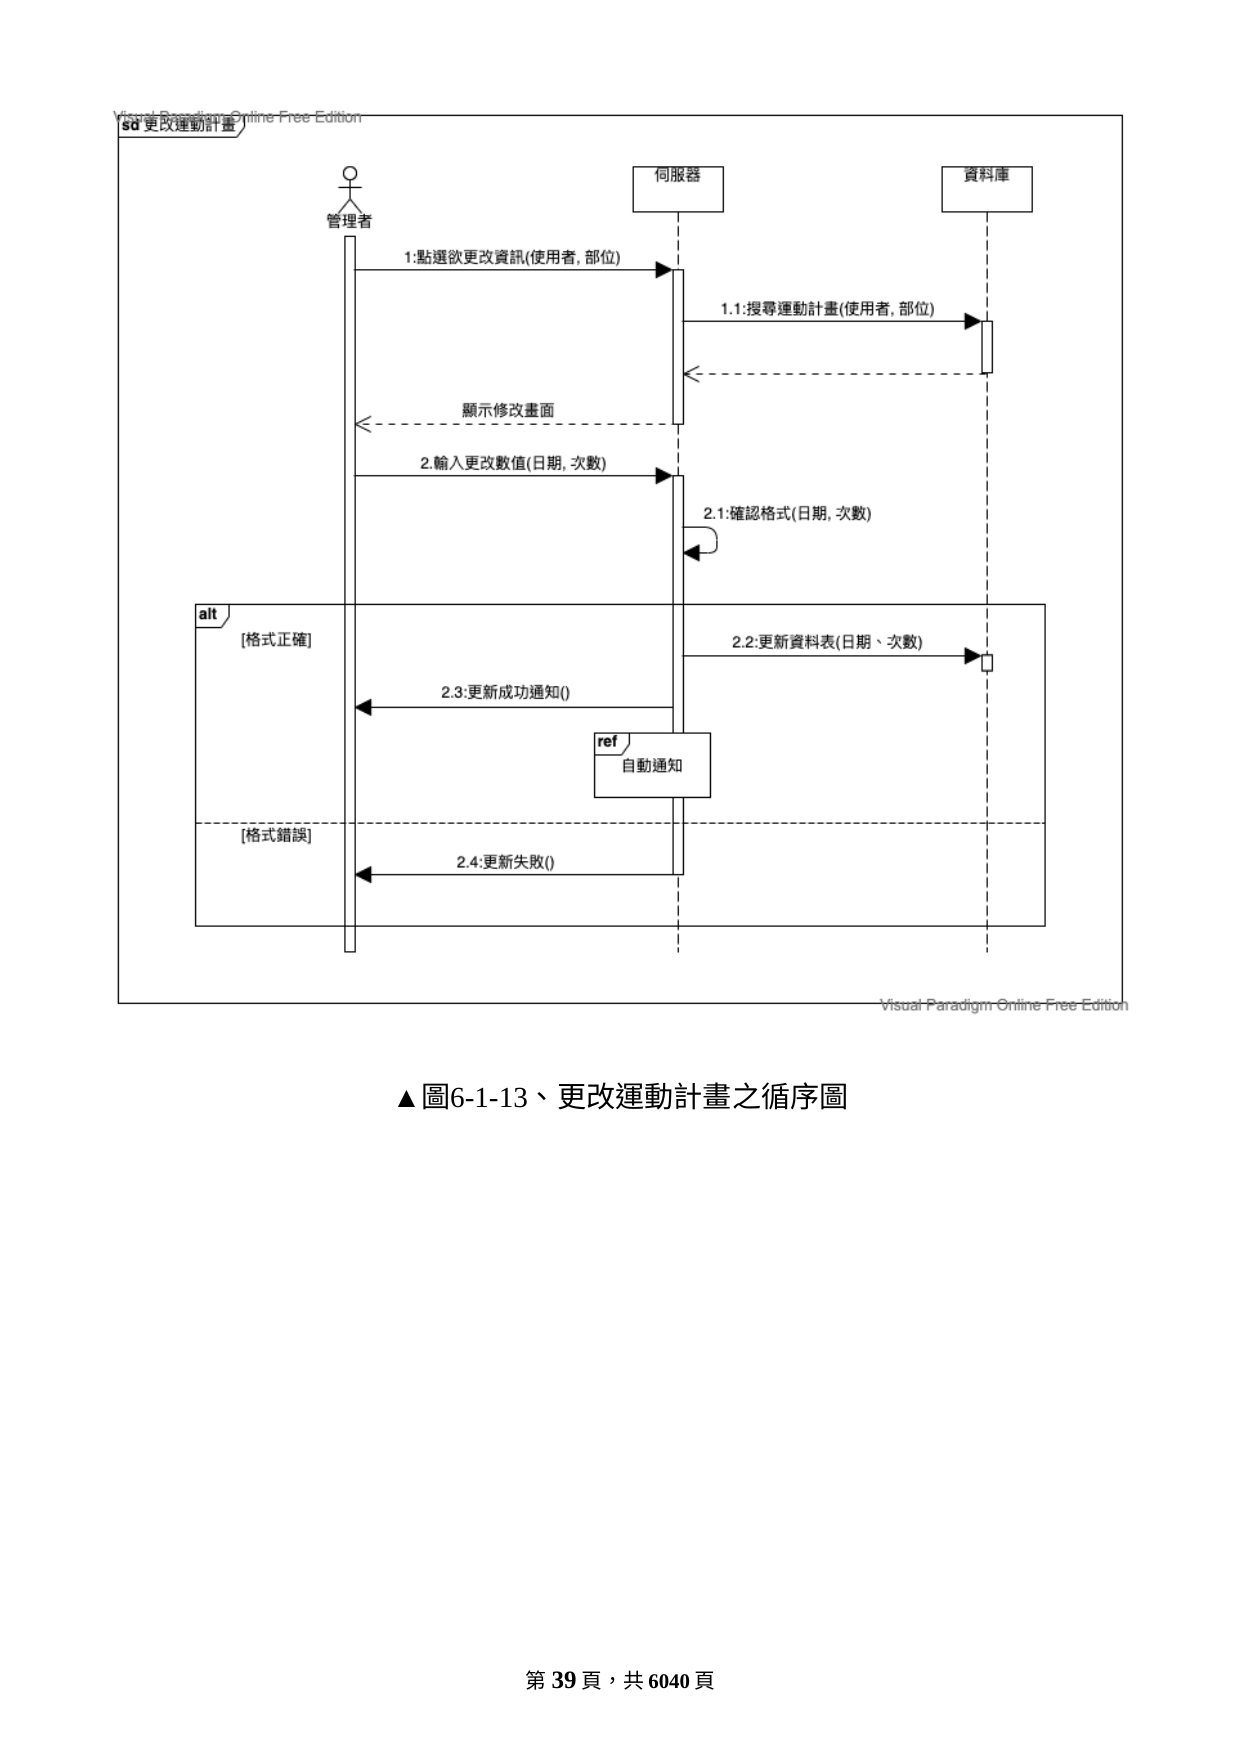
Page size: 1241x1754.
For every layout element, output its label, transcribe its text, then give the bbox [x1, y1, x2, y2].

picture [105, 102, 1135, 1017]
